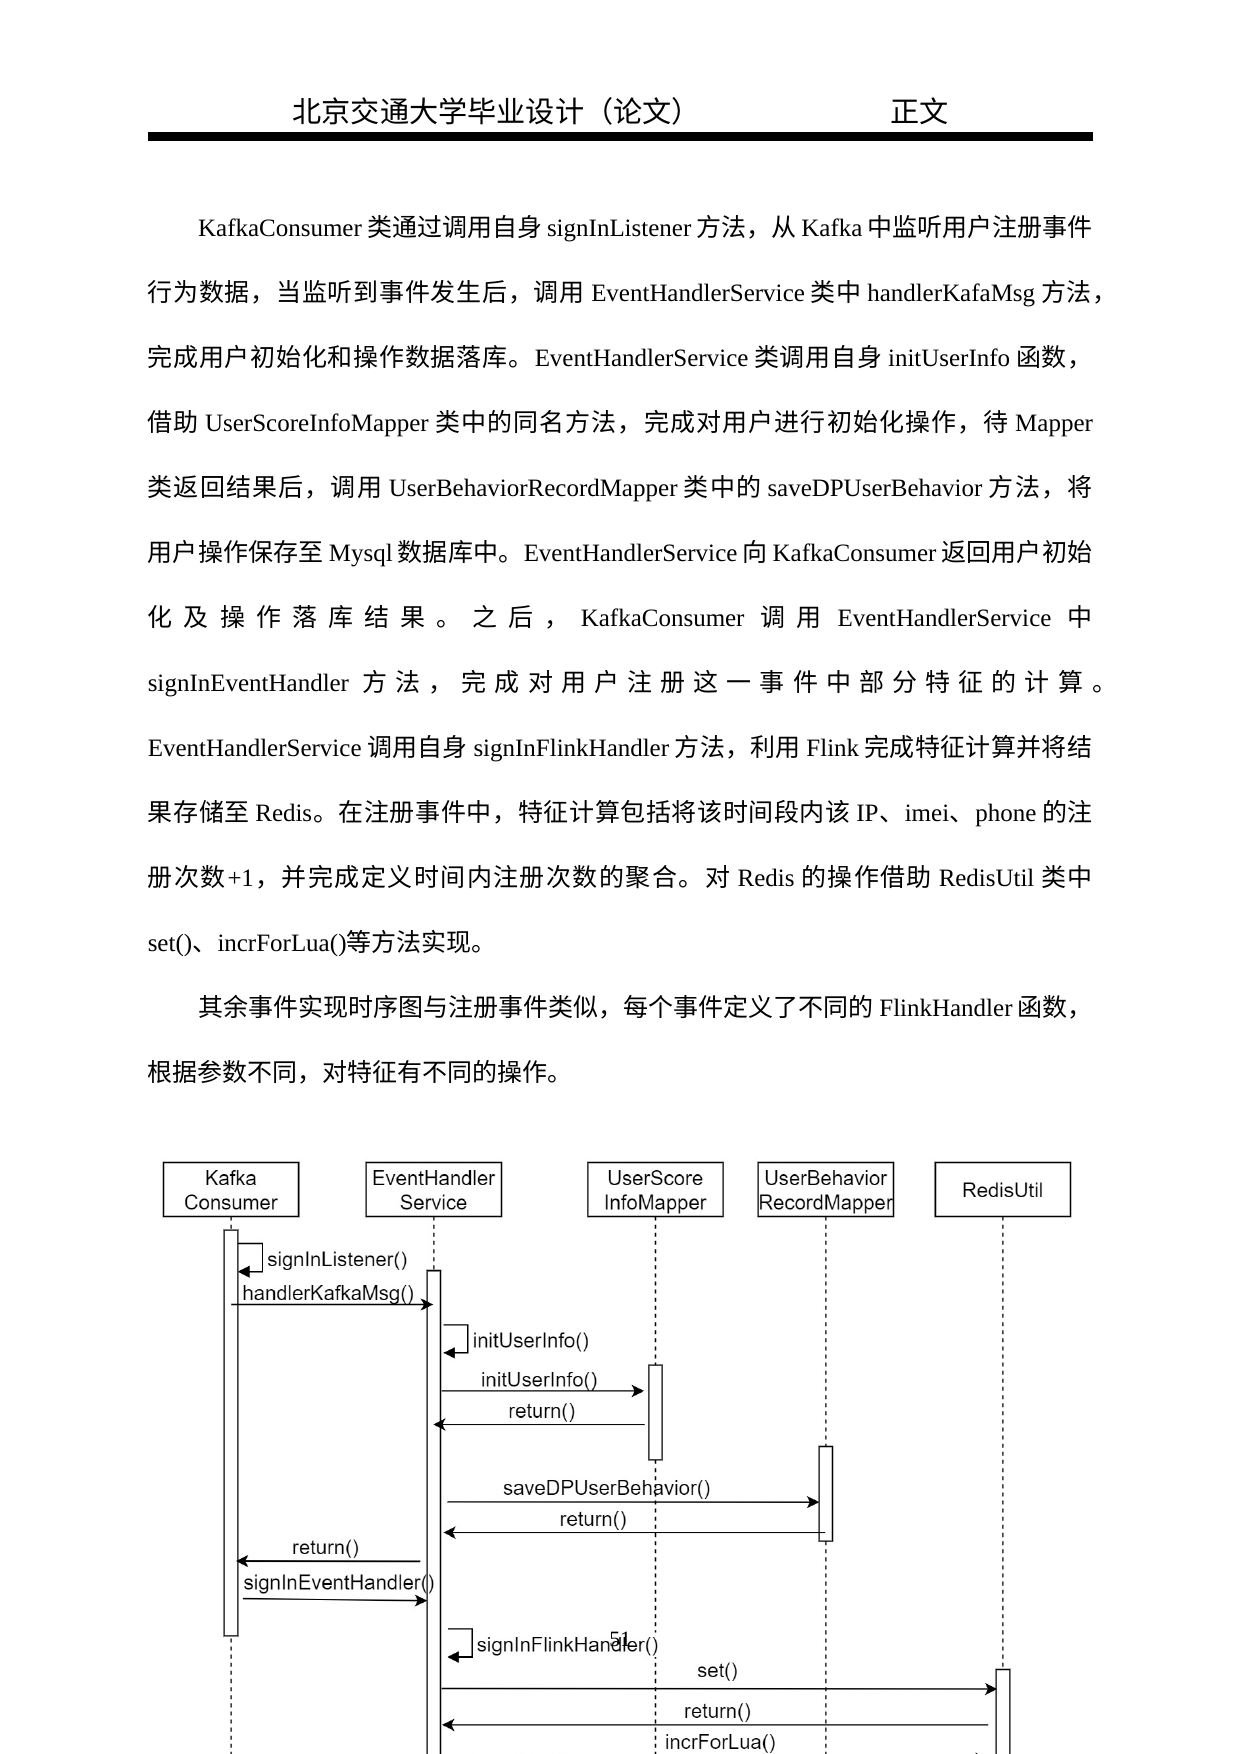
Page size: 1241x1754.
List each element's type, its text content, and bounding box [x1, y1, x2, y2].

picture [152, 1152, 1082, 1754]
text 其余事件实现时序图与注册事件类似，每个事件定义了不同的FlinkHandler函数，根据参数不同，对特征有不同的操作。 [148, 973, 1092, 1103]
text KafkaConsumer类通过调用自身signInListener方法，从Kafka中监听用户注册事件行为数据，当监听到事件发生后，调用EventHandlerService类中handlerKafaMsg方法，完成用户初始化和操作数据落库。EventHandlerService类调用自身initUserInfo函数，借助UserScoreInfoMapper类中的同名方法，完成对用户进行初始化操作，待Mapper类返回结果后，调用UserBehaviorRecordMapper类中的saveDPUserBehavior方法，将用户操作保存至Mysql数据库中。EventHandlerService向KafkaConsumer返回用户初始化及操作落库结果。之后，KafkaConsumer调用EventHandlerService中signInEventHandler方法，完成对用户注册这一事件中部分特征的计算。EventHandlerService调用自身signInFlinkHandler方法，利用Flink完成特征计算并将结果存储至Redis。在注册事件中，特征计算包括将该时间段内该IP、imei、phone的注册次数+1，并完成定义时间内注册次数的聚合。对Redis的操作借助RedisUtil类中set()、incrForLua()等方法实现。 [148, 193, 1092, 973]
